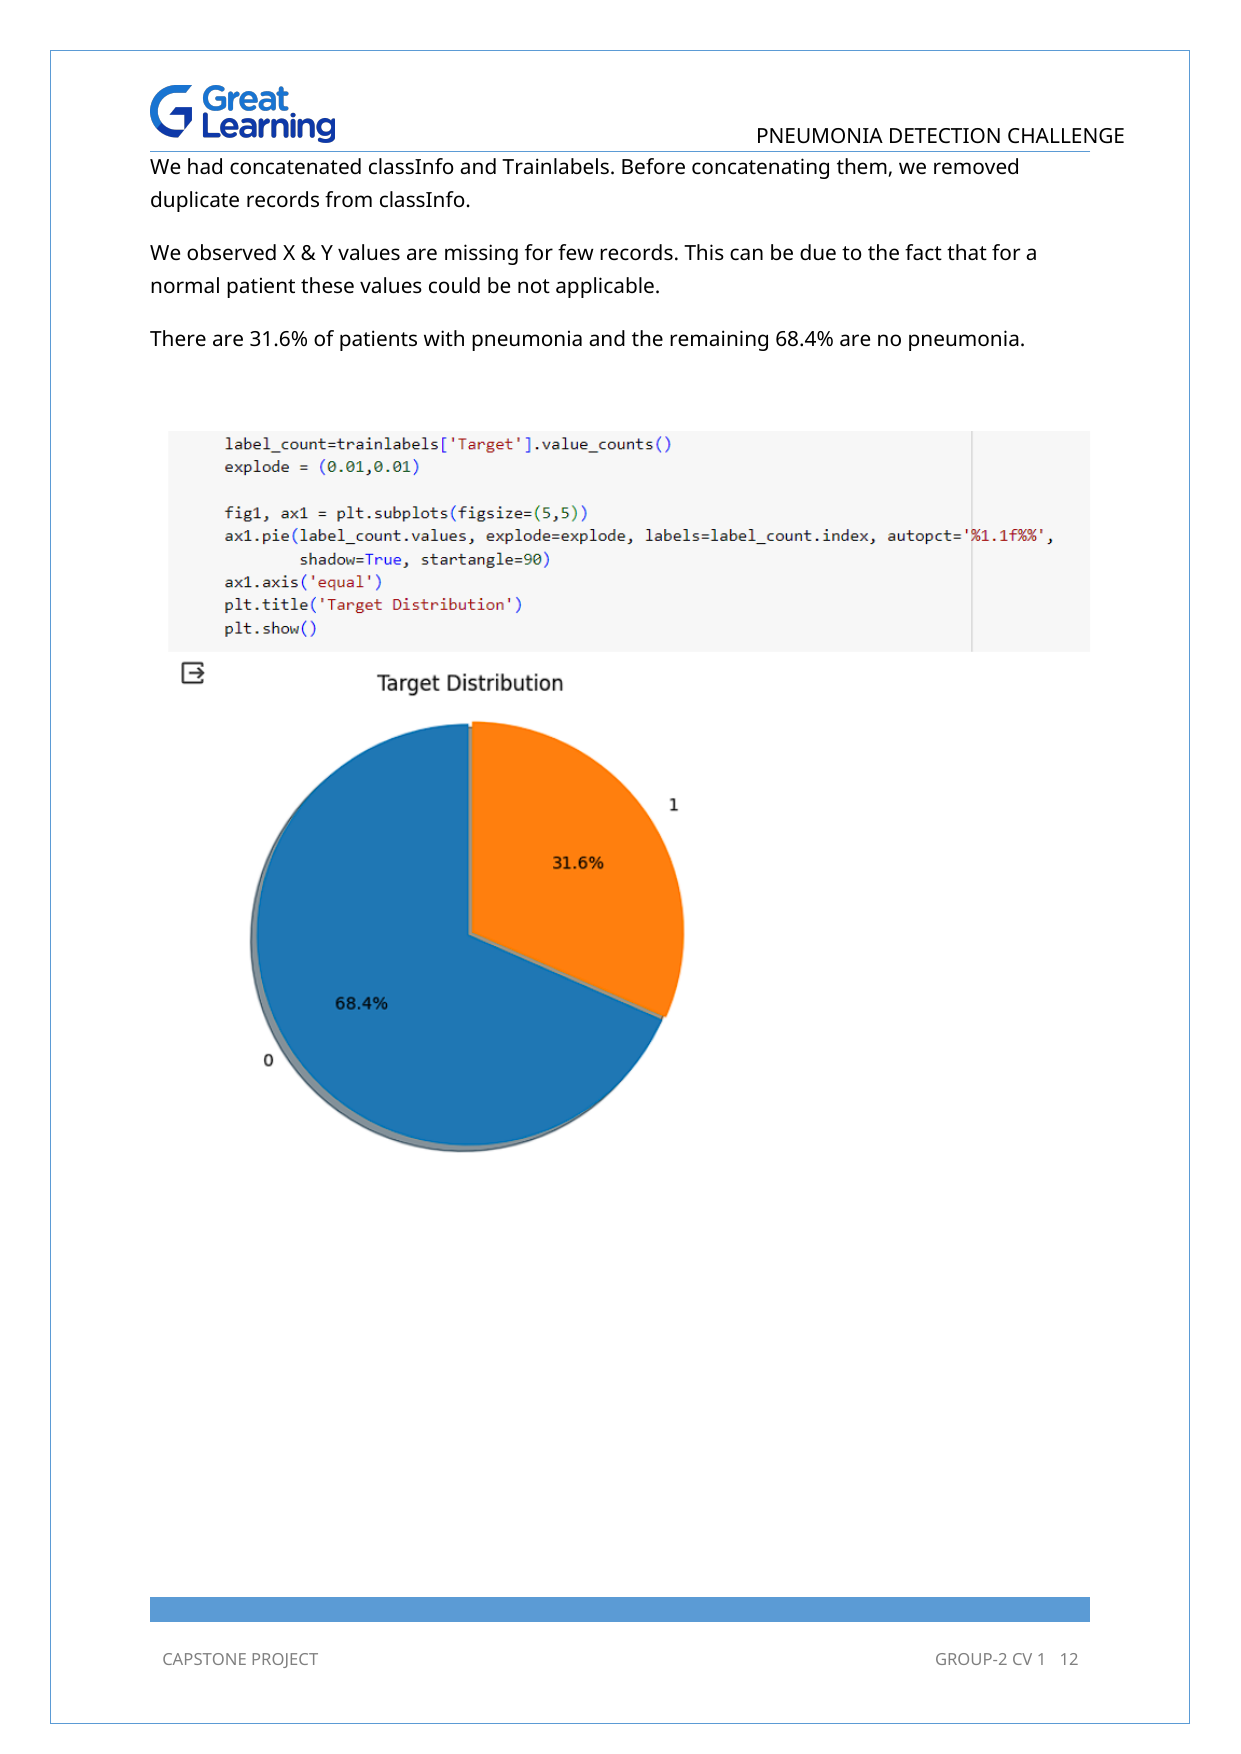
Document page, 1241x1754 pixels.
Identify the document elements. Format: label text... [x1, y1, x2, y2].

text There are 31.6% of patients with pneumonia and the remaining 68.4% are no pneumonia. [150, 324, 1090, 353]
picture [150, 85, 335, 143]
text We had concatenated classInfo and Trainlabels. Before concatenating them, we removed duplicate records from classInfo. [150, 152, 1090, 213]
picture [150, 431, 1091, 1167]
text We observed X & Y values are missing for few records. This can be due to the fact that for a normal patient these values could be not applicable. [150, 238, 1090, 299]
